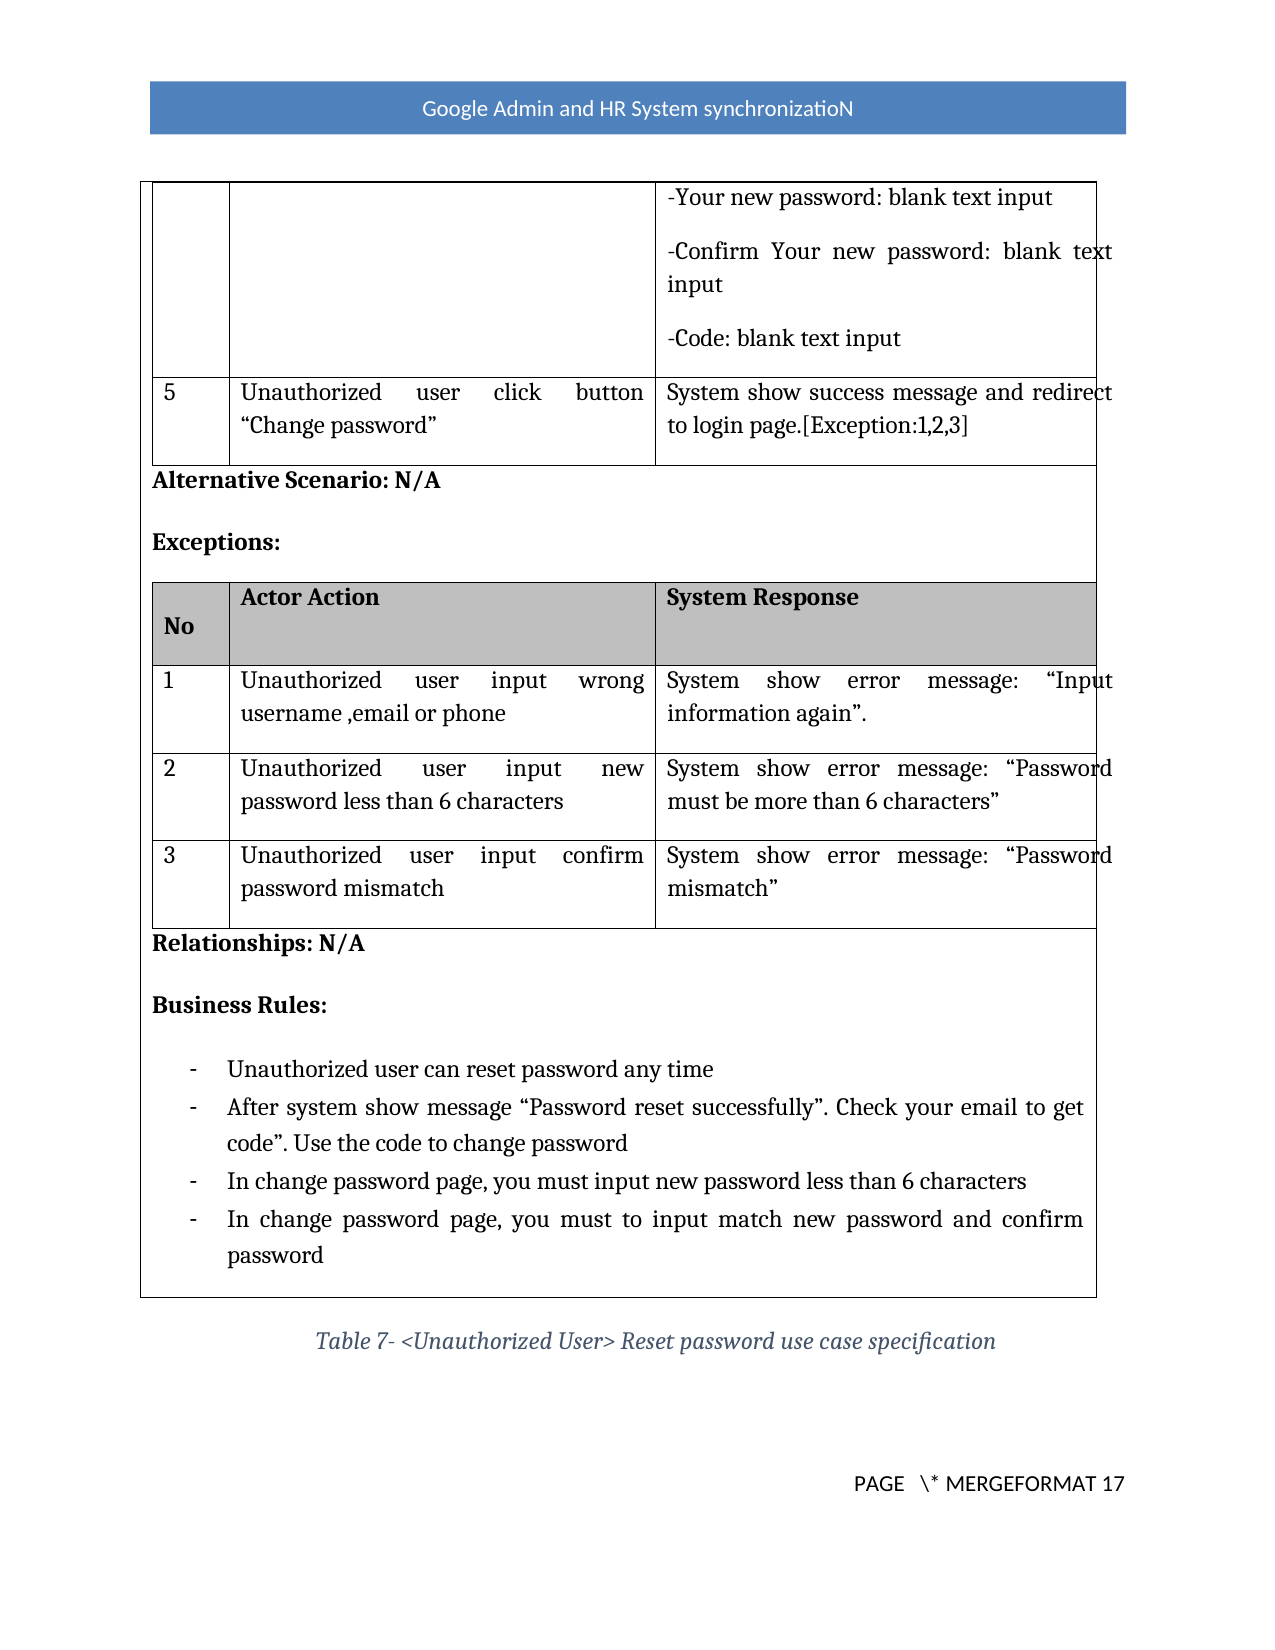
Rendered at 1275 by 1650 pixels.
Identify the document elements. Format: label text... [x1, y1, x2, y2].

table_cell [141, 182, 1096, 1297]
text Table 7- <Unauthorized User> Reset password use case specification [187, 1327, 1125, 1356]
